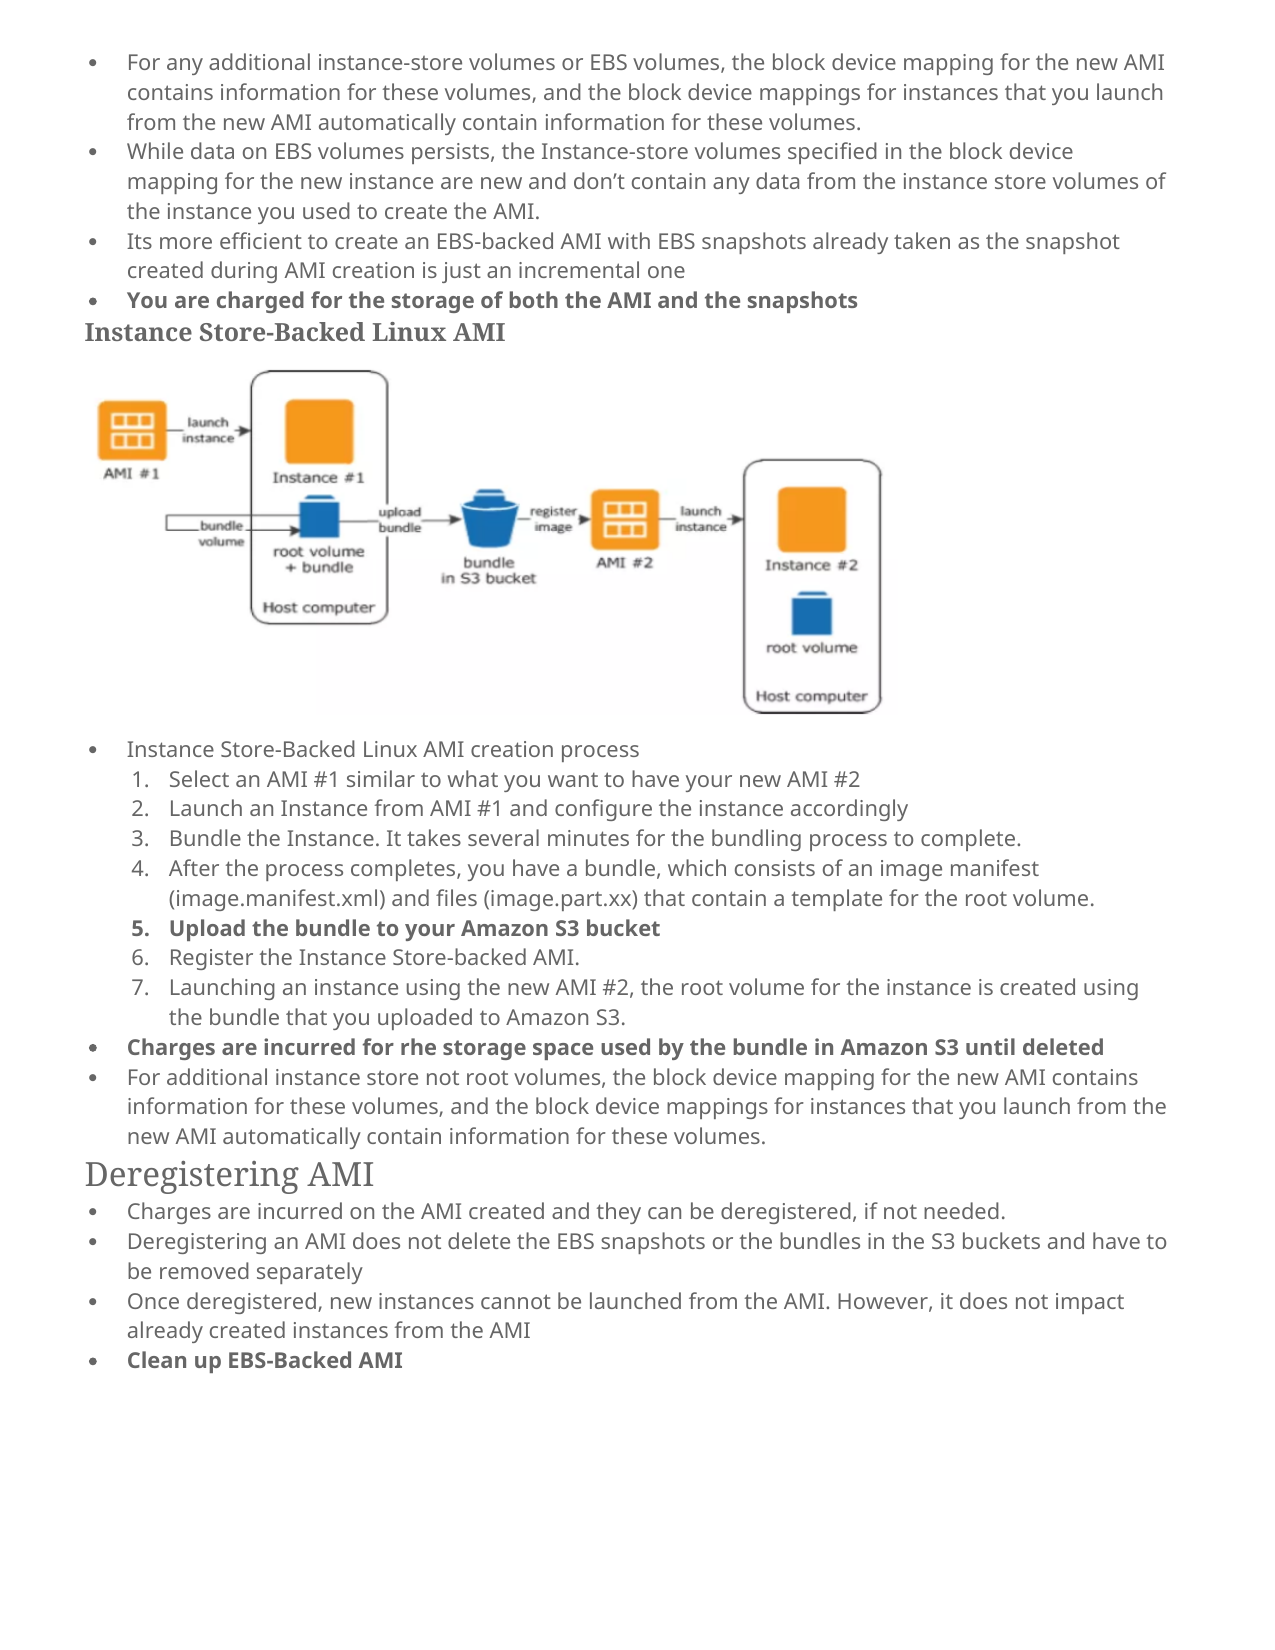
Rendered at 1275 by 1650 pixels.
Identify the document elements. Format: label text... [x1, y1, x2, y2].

subtitle Deregistering AMI [84, 1151, 1172, 1196]
list Deregistering an AMI does not delete the EBS snapshots or the bundles in the S3 buckets and have to be removed separately [89, 1226, 1172, 1286]
list Upload the bundle to your Amazon S3 bucket [131, 912, 1172, 942]
list After the process completes, you have a bundle, which consists of an image manifest (image.manifest.xml) and files (image.part.xx) that contain a template for the root volume. [131, 853, 1172, 912]
picture [84, 349, 898, 715]
list Select an AMI #1 similar to what you want to have your new AMI #2 [131, 763, 1172, 793]
list Bundle the Instance. It takes several minutes for the bundling process to complete. [131, 823, 1172, 853]
list Instance Store-Backed Linux AMI creation process [89, 734, 1172, 763]
list Register the Instance Store-backed AMI. [131, 942, 1172, 972]
list You are charged for the storage of both the AMI and the snapshots [89, 285, 1172, 315]
list For any additional instance-store volumes or EBS volumes, the block device mapping for the new AMI contains information for these volumes, and the block device mappings for instances that you launch from the new AMI automatically contain information for these volumes. [89, 47, 1172, 136]
list Clean up EBS-Backed AMI [89, 1345, 1172, 1375]
list While data on EBS volumes persists, the Instance-store volumes specified in the block device mapping for the new instance are new and don’t contain any data from the instance store volumes of the instance you used to create the AMI. [89, 136, 1172, 226]
list Once deregistered, new instances cannot be launched from the AMI. However, it does not impact already created instances from the AMI [89, 1286, 1172, 1345]
list Its more efficient to create an EBS-backed AMI with EBS snapshots already taken as the snapshot created during AMI creation is just an incremental one [89, 226, 1172, 285]
list For additional instance store not root volumes, the block device mapping for the new AMI contains information for these volumes, and the block device mappings for instances that you launch from the new AMI automatically contain information for these volumes. [89, 1061, 1172, 1151]
list Charges are incurred on the AMI created and they can be deregistered, if not needed. [89, 1196, 1172, 1226]
list Launch an Instance from AMI #1 and configure the instance accordingly [131, 793, 1172, 823]
subtitle Instance Store-Backed Linux AMI [84, 315, 1172, 349]
list Launching an instance using the new AMI #2, the root volume for the instance is created using the bundle that you uploaded to Amazon S3. [131, 972, 1172, 1032]
list Charges are incurred for rhe storage space used by the bundle in Amazon S3 until deleted [89, 1032, 1172, 1061]
